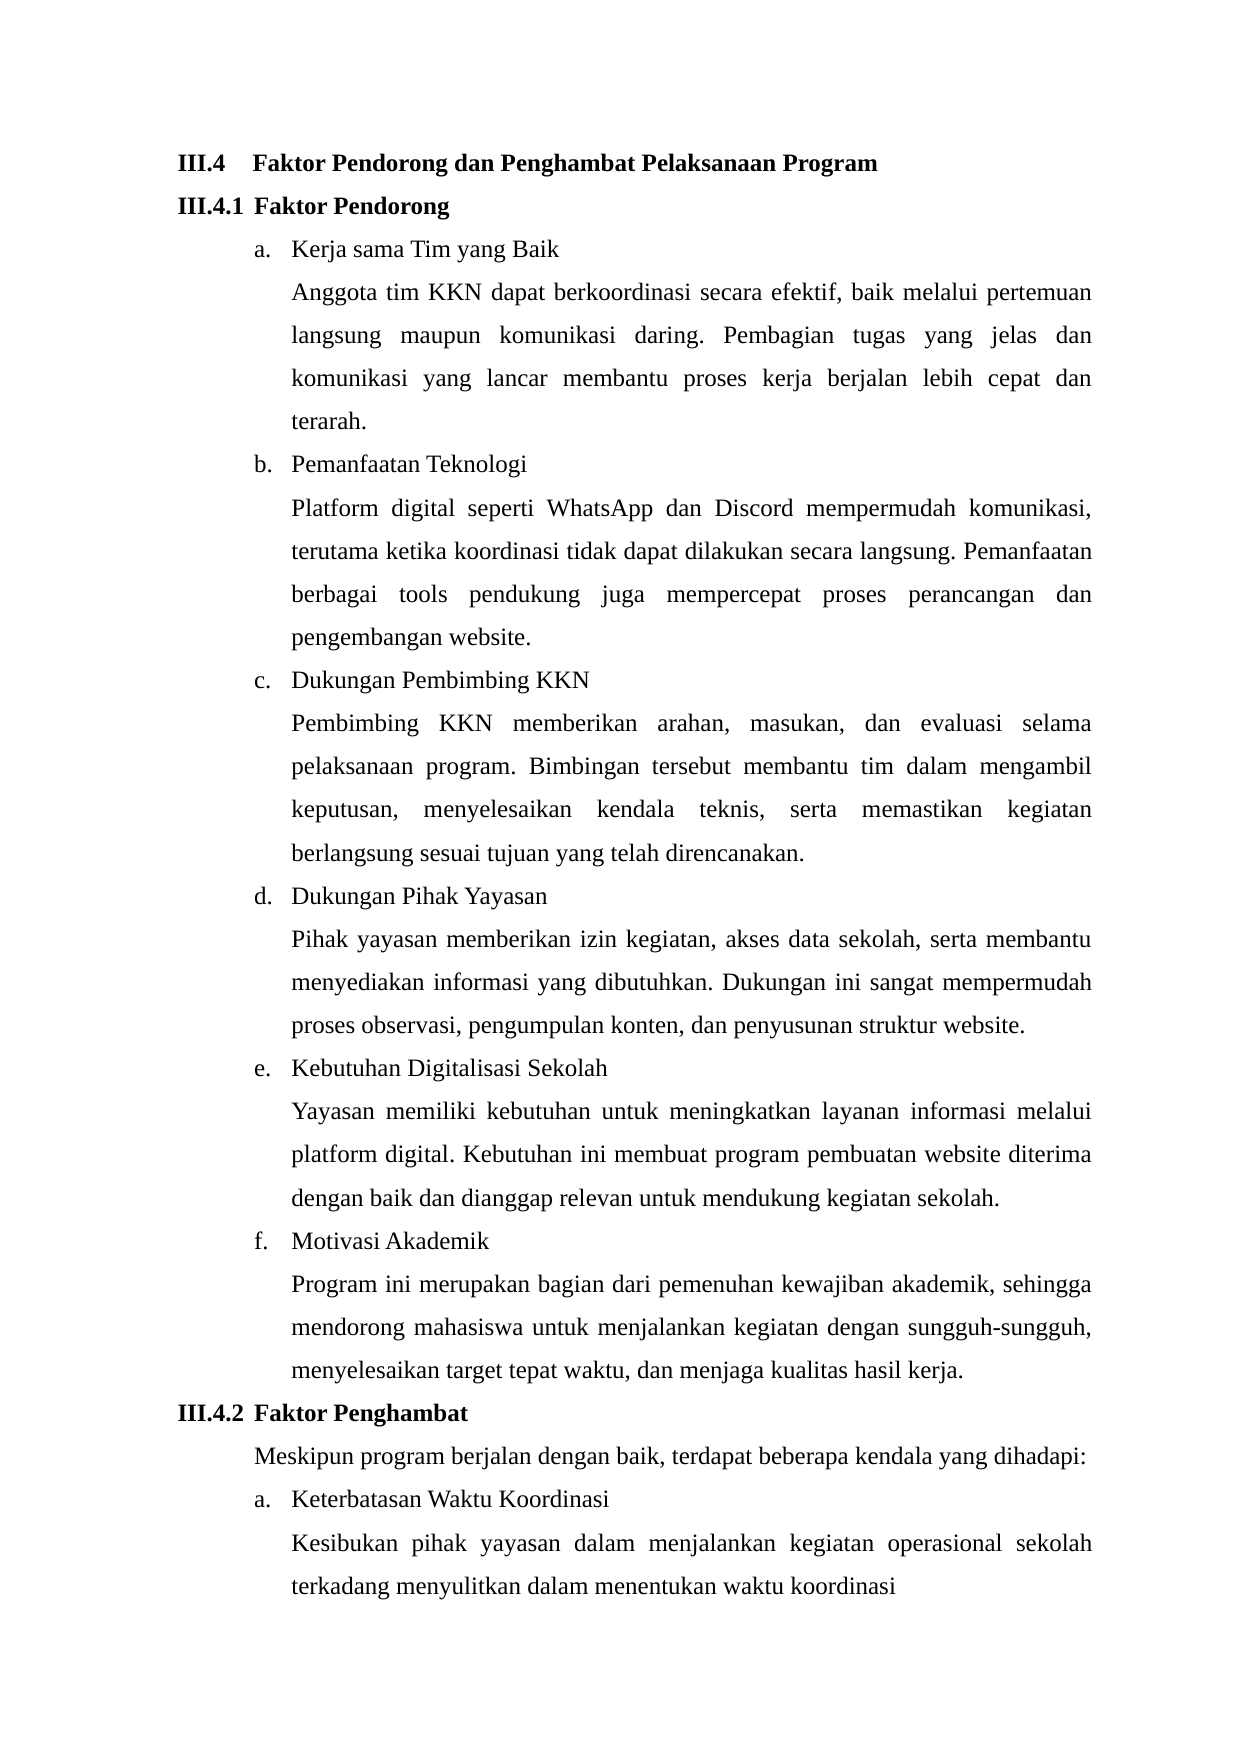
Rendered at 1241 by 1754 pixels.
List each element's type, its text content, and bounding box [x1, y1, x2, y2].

subtitle Faktor Pendorong [177, 191, 1092, 219]
list Pihak yayasan memberikan izin kegiatan, akses data sekolah, serta membantu menyediakan informasi yang dibutuhkan. Dukungan ini sangat mempermudah proses observasi, pengumpulan konten, dan penyusunan struktur website. [291, 924, 1092, 1039]
list Kerja sama Tim yang Baik [254, 234, 1092, 263]
list Program ini merupakan bagian dari pemenuhan kewajiban akademik, sehingga mendorong mahasiswa untuk menjalankan kegiatan dengan sungguh-sungguh, menyelesaikan target tepat waktu, dan menjaga kualitas hasil kerja. [291, 1269, 1092, 1384]
list Dukungan Pihak Yayasan [254, 881, 1092, 909]
list Kebutuhan Digitalisasi Sekolah [254, 1053, 1092, 1082]
list Anggota tim KKN dapat berkoordinasi secara efektif, baik melalui pertemuan langsung maupun komunikasi daring. Pembagian tugas yang jelas dan komunikasi yang lancar membantu proses kerja berjalan lebih cepat dan terarah. [291, 277, 1092, 435]
list Kesibukan pihak yayasan dalam menjalankan kegiatan operasional sekolah terkadang menyulitkan dalam menentukan waktu koordinasi [291, 1528, 1092, 1599]
list Pembimbing KKN memberikan arahan, masukan, dan evaluasi selama pelaksanaan program. Bimbingan tersebut membantu tim dalam mengambil keputusan, menyelesaikan kendala teknis, serta memastikan kegiatan berlangsung sesuai tujuan yang telah direncanakan. [291, 708, 1092, 866]
subtitle Faktor Penghambat [177, 1398, 1092, 1427]
text Meskipun program berjalan dengan baik, terdapat beberapa kendala yang dihadapi: [179, 1441, 1092, 1470]
subtitle Faktor Pendorong dan Penghambat Pelaksanaan Program [177, 148, 1092, 176]
list Keterbatasan Waktu Koordinasi [254, 1484, 1092, 1513]
list Dukungan Pembimbing KKN [254, 665, 1092, 694]
list Pemanfaatan Teknologi [254, 449, 1092, 478]
list Yayasan memiliki kebutuhan untuk meningkatkan layanan informasi melalui platform digital. Kebutuhan ini membuat program pembuatan website diterima dengan baik dan dianggap relevan untuk mendukung kegiatan sekolah. [291, 1096, 1092, 1211]
list Motivasi Akademik [254, 1226, 1092, 1254]
list Platform digital seperti WhatsApp dan Discord mempermudah komunikasi, terutama ketika koordinasi tidak dapat dilakukan secara langsung. Pemanfaatan berbagai tools pendukung juga mempercepat proses perancangan dan pengembangan website. [291, 493, 1092, 651]
